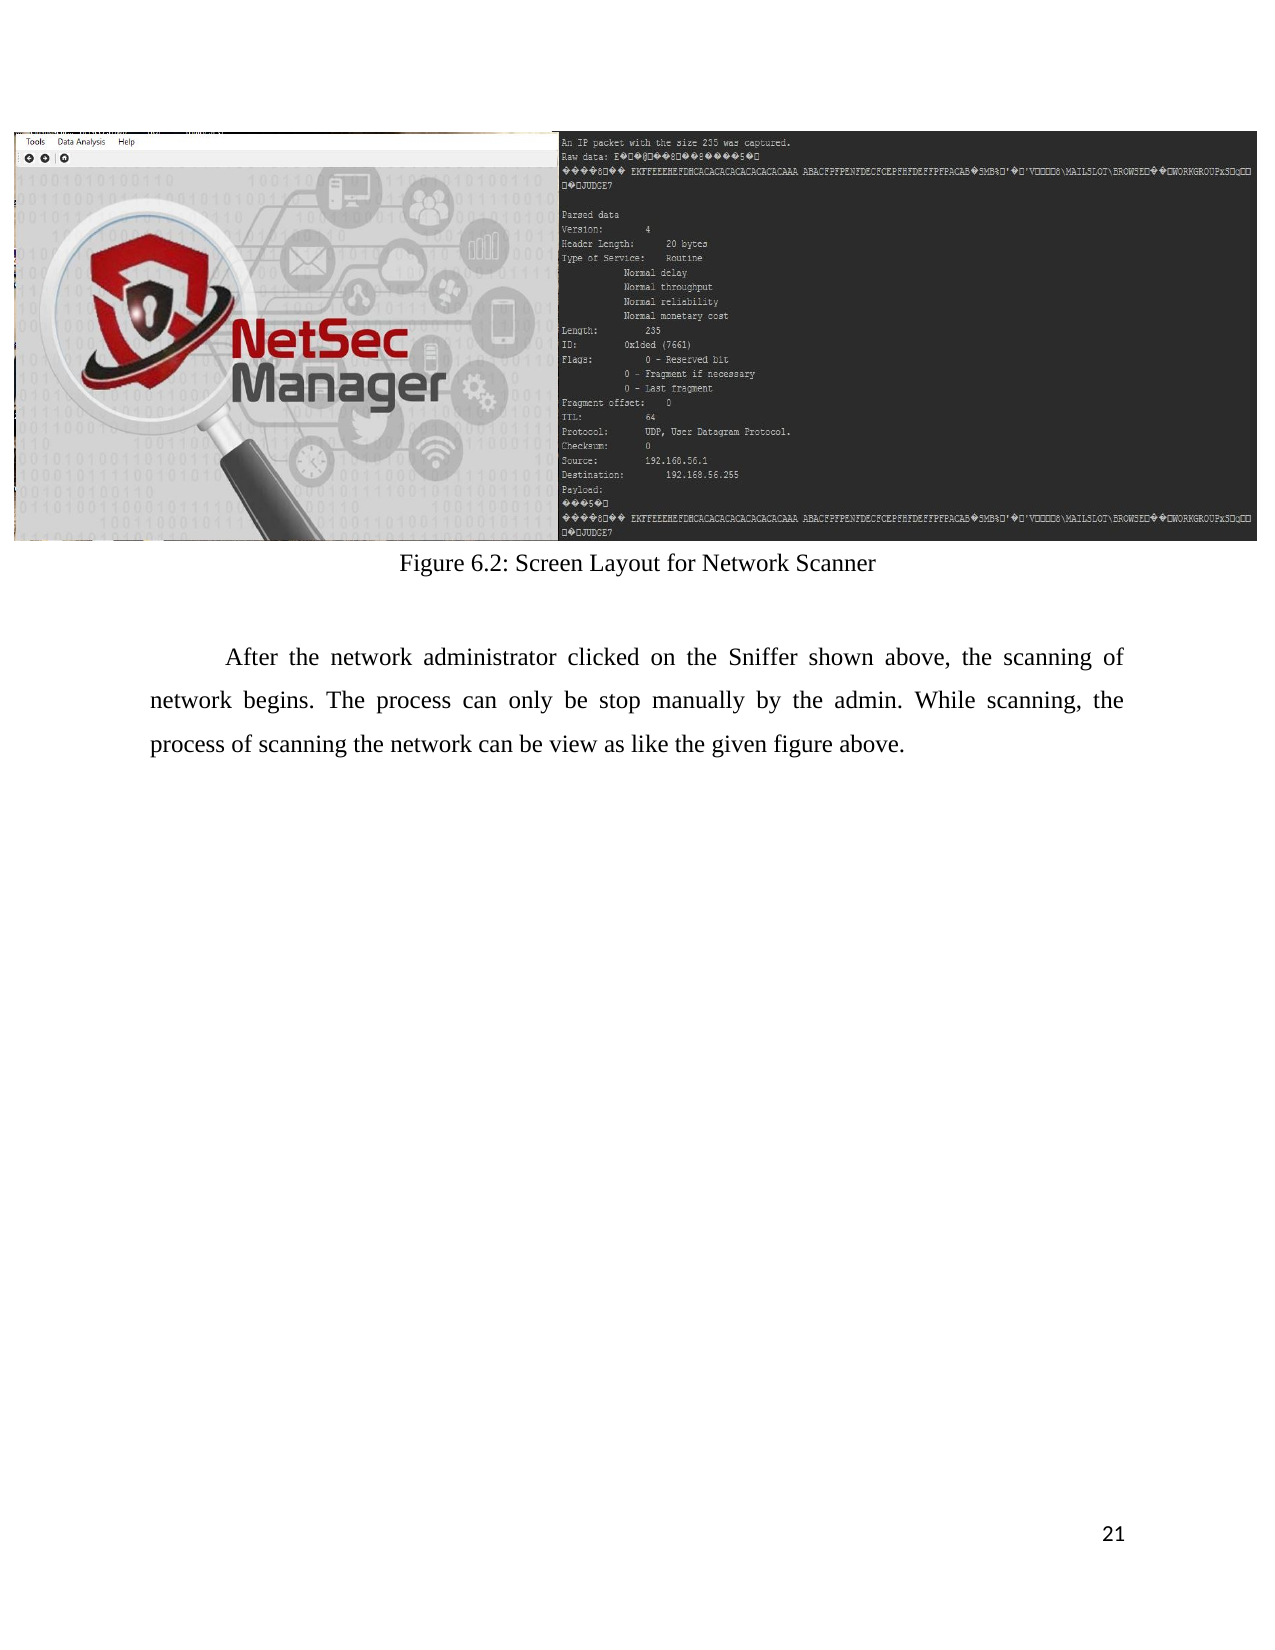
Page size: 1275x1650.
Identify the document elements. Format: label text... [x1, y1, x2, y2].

text After the network administrator clicked on the Sniffer shown above, the scanning of network begins. The process can only be stop manually by the admin. While scanning, the process of scanning the network can be view as like the given figure above. [150, 642, 1125, 757]
text Figure 6.2: Screen Layout for Network Scanner [150, 541, 1125, 577]
picture [14, 131, 1257, 541]
